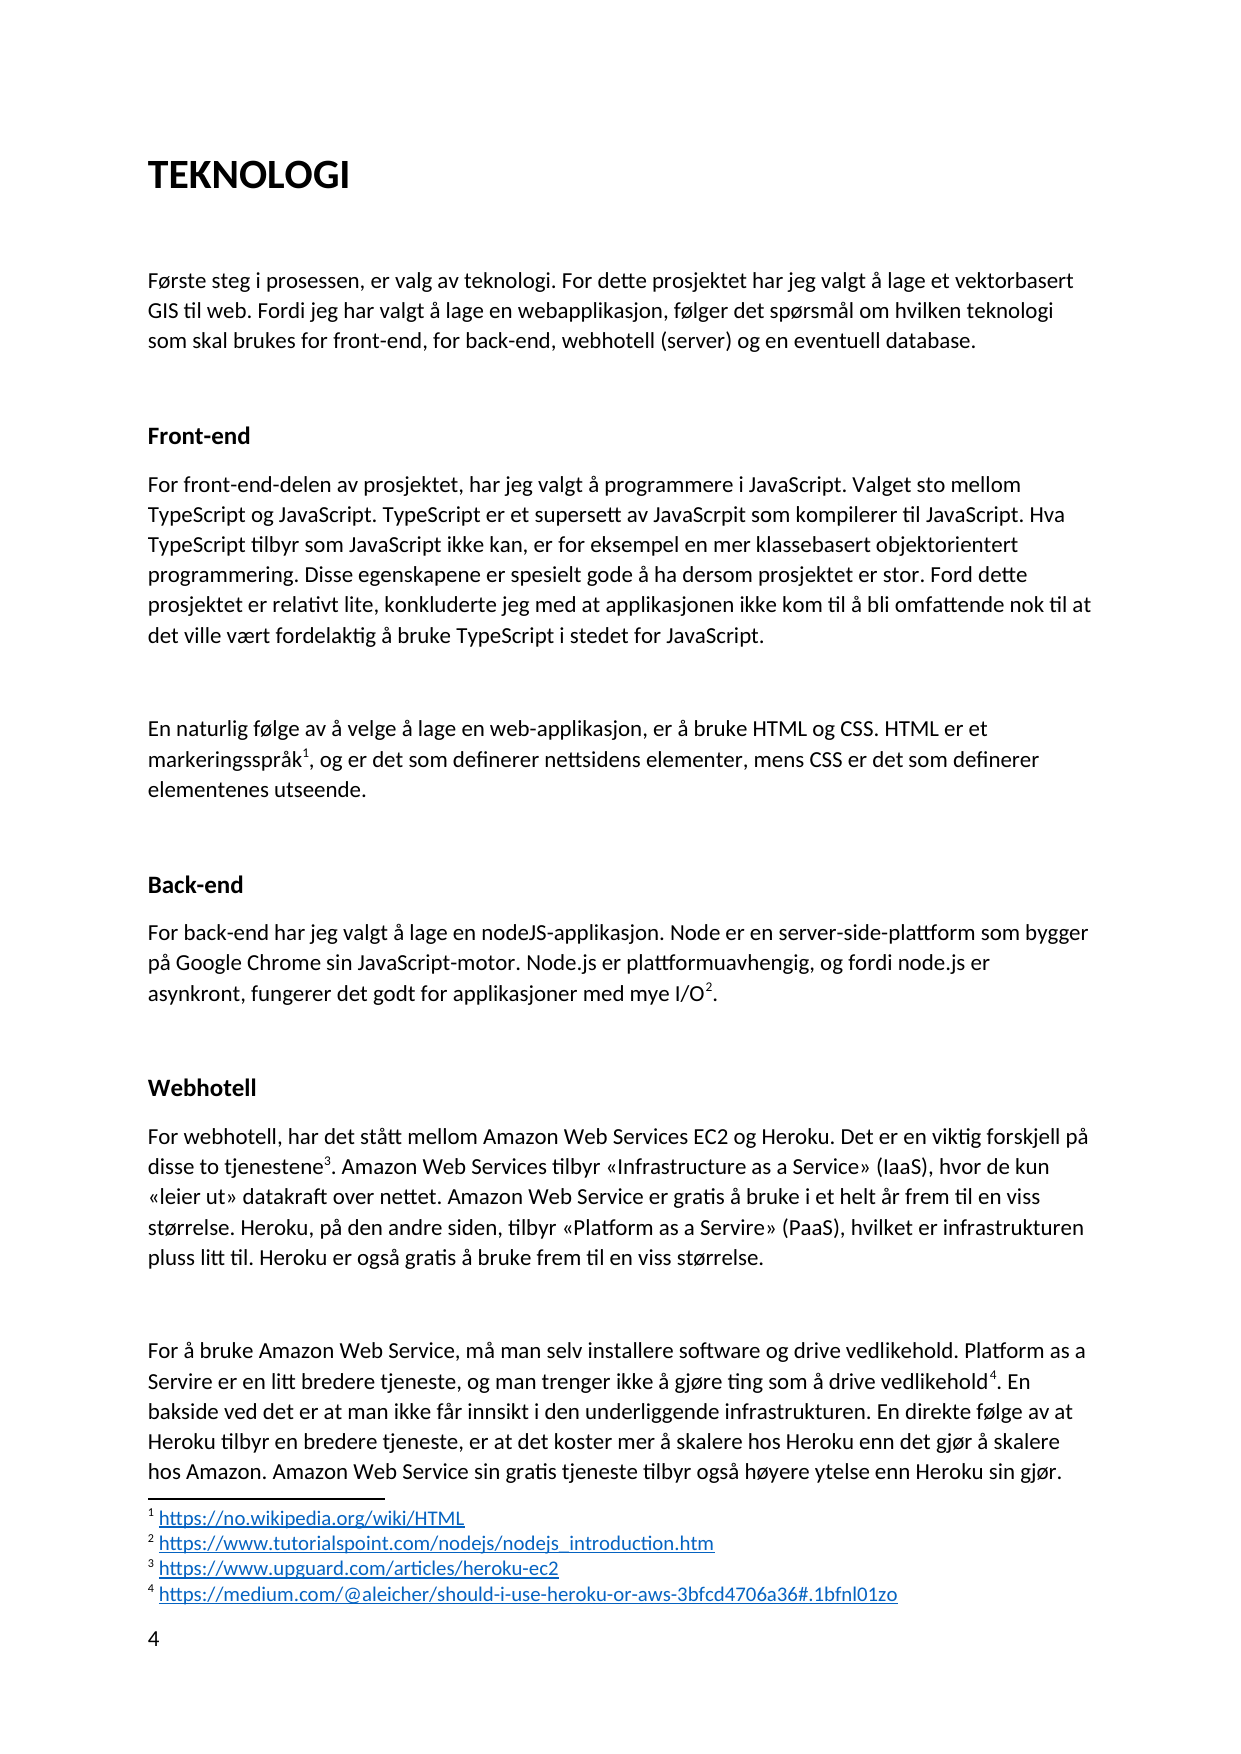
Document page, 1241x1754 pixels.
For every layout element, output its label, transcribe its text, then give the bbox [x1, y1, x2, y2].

text For å bruke Amazon Web Service, må man selv installere software og drive vedlikehold. Platform as a Servire er en litt bredere tjeneste, og man trenger ikke å gjøre ting som å drive vedlikehold. En bakside ved det er at man ikke får innsikt i den underliggende infrastrukturen. En direkte følge av at Heroku tilbyr en bredere tjeneste, er at det koster mer å skalere hos Heroku enn det gjør å skalere hos Amazon. Amazon Web Service sin gratis tjeneste tilbyr også høyere ytelse enn Heroku sin gjør. [148, 1337, 1093, 1486]
text En naturlig følge av å velge å lage en web-applikasjon, er å bruke HTML og CSS. HTML er et markeringsspråk, og er det som definerer nettsidens elementer, mens CSS er det som definerer elementenes utseende. [148, 714, 1093, 803]
text Første steg i prosessen, er valg av teknologi. For dette prosjektet har jeg valgt å lage et vektorbasert GIS til web. Fordi jeg har valgt å lage en webapplikasjon, følger det spørsmål om hvilken teknologi som skal brukes for front-end, for back-end, webhotell (server) og en eventuell database. [148, 266, 1093, 354]
subtitle Webhotell [148, 1072, 1093, 1103]
subtitle TEKNOLOGI [148, 148, 1093, 198]
subtitle Front-end [148, 420, 1093, 451]
text For front-end-delen av prosjektet, har jeg valgt å programmere i JavaScript. Valget sto mellom TypeScript og JavaScript. TypeScript er et supersett av JavaScrpit som kompilerer til JavaScript. Hva TypeScript tilbyr som JavaScript ikke kan, er for eksempel en mer klassebasert objektorientert programmering. Disse egenskapene er spesielt gode å ha dersom prosjektet er stor. Ford dette prosjektet er relativt lite, konkluderte jeg med at applikasjonen ikke kom til å bli omfattende nok til at det ville vært fordelaktig å bruke TypeScript i stedet for JavaScript. [148, 470, 1093, 649]
text For webhotell, har det stått mellom Amazon Web Services EC2 og Heroku. Det er en viktig forskjell på disse to tjenestene. Amazon Web Services tilbyr «Infrastructure as a Service» (IaaS), hvor de kun «leier ut» datakraft over nettet. Amazon Web Service er gratis å bruke i et helt år frem til en viss størrelse. Heroku, på den andre siden, tilbyr «Platform as a Servire» (PaaS), hvilket er infrastrukturen pluss litt til. Heroku er også gratis å bruke frem til en viss størrelse. [148, 1122, 1093, 1271]
text For back-end har jeg valgt å lage en nodeJS-applikasjon. Node er en server-side-plattform som bygger på Google Chrome sin JavaScript-motor. Node.js er plattformuavhengig, og fordi node.js er asynkront, fungerer det godt for applikasjoner med mye I/O. [148, 918, 1093, 1007]
subtitle Back-end [148, 869, 1093, 899]
